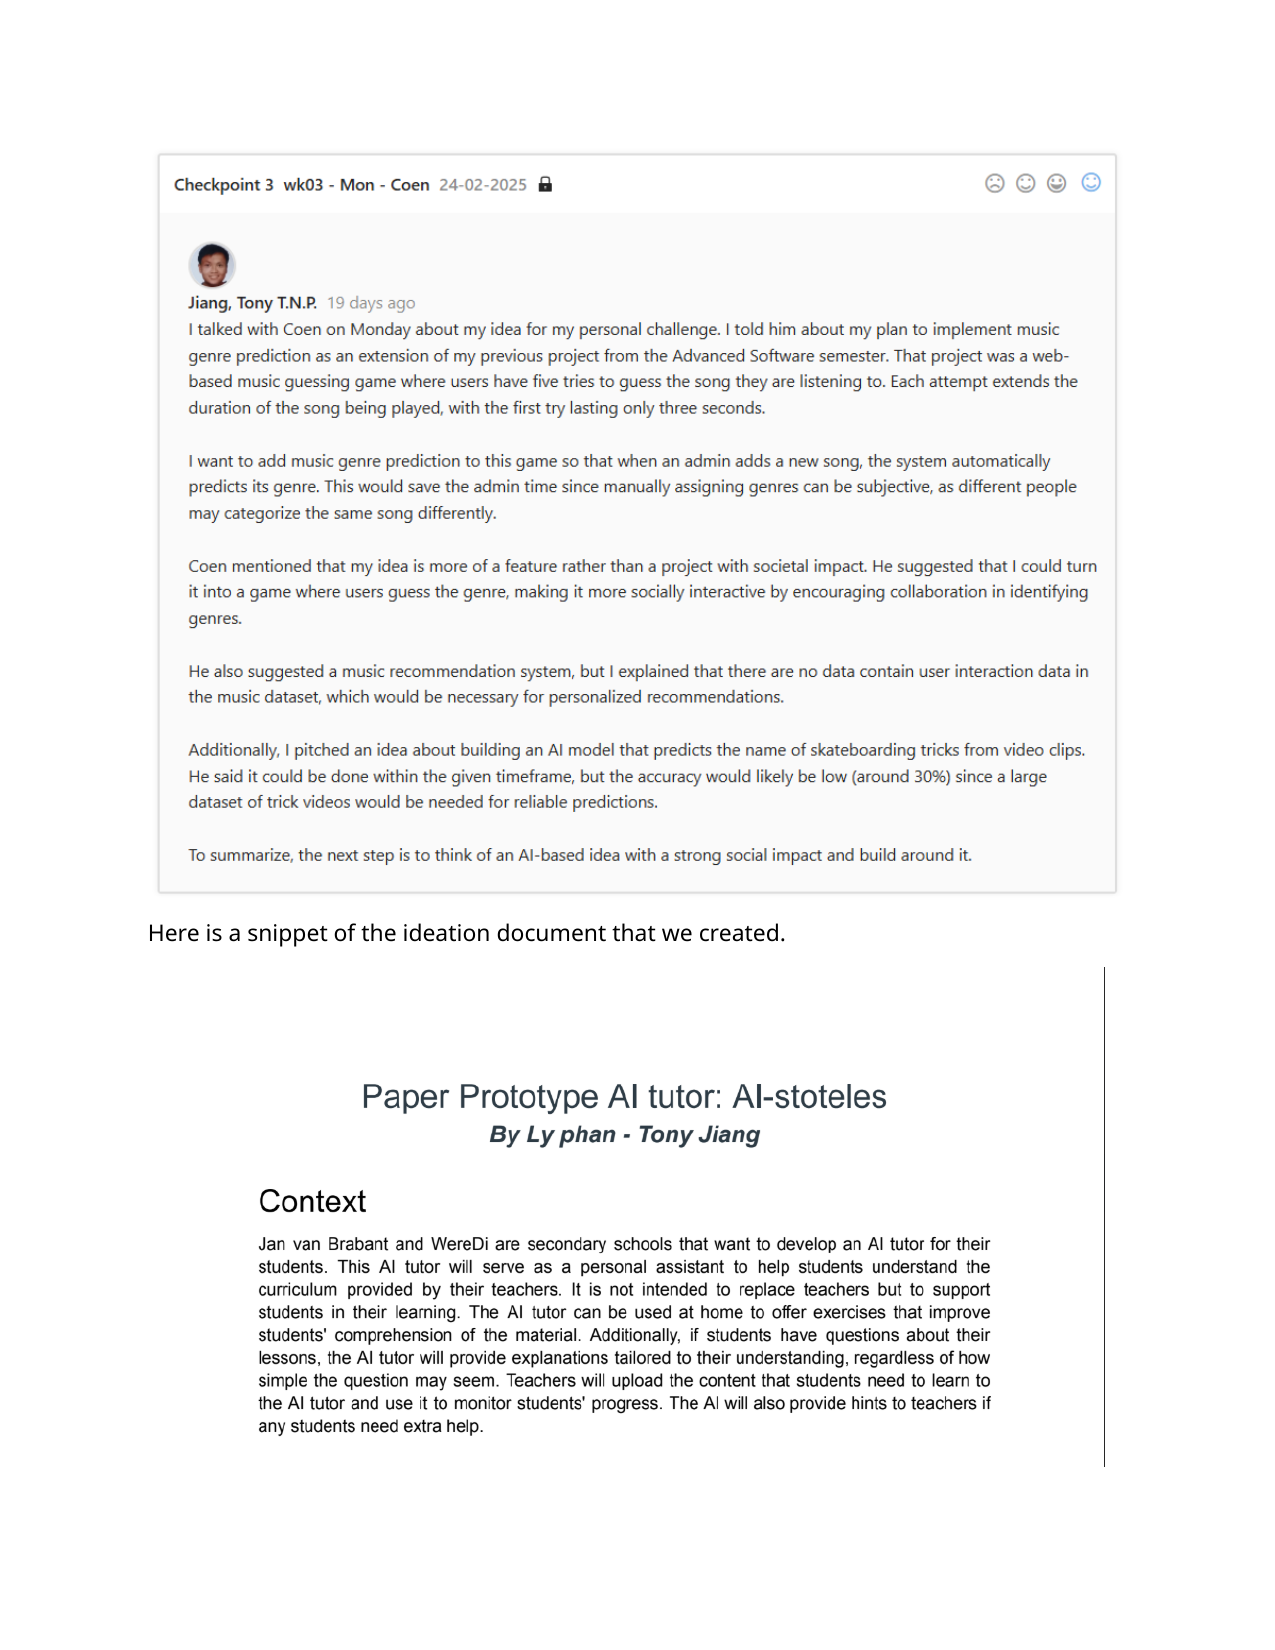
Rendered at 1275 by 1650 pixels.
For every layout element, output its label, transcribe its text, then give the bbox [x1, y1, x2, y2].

picture [147, 967, 1105, 1467]
text Here is a snippet of the ideation document that we created. [148, 917, 1127, 948]
picture [147, 147, 1132, 898]
